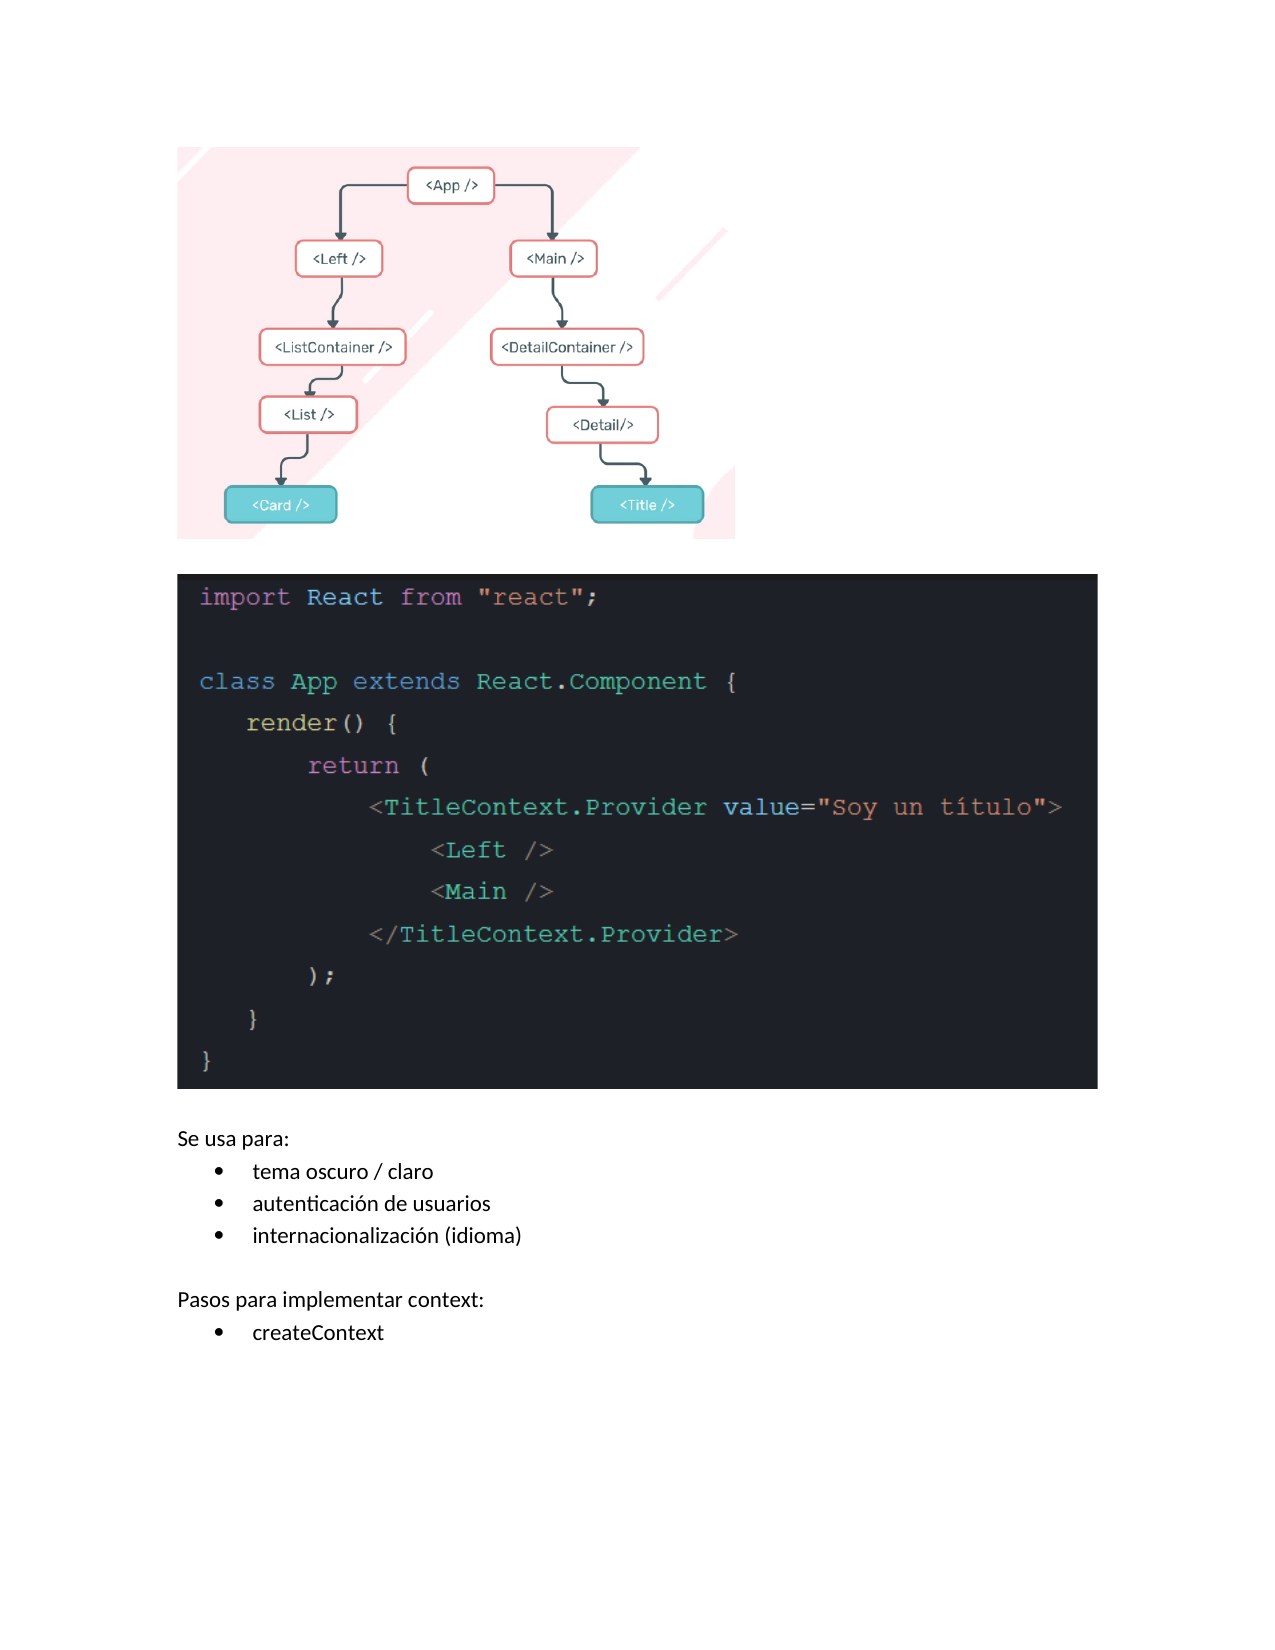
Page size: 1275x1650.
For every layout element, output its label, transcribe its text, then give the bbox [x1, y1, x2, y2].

list tema oscuro / claro [215, 1157, 1098, 1185]
list createContext [215, 1318, 1098, 1346]
list internacionalización (idioma) [215, 1221, 1098, 1249]
text Pasos para implementar context: [177, 1286, 1098, 1313]
text Se usa para: [177, 1124, 1098, 1153]
picture [177, 147, 735, 539]
picture [177, 574, 1098, 1089]
list autenticación de usuarios [215, 1189, 1098, 1217]
